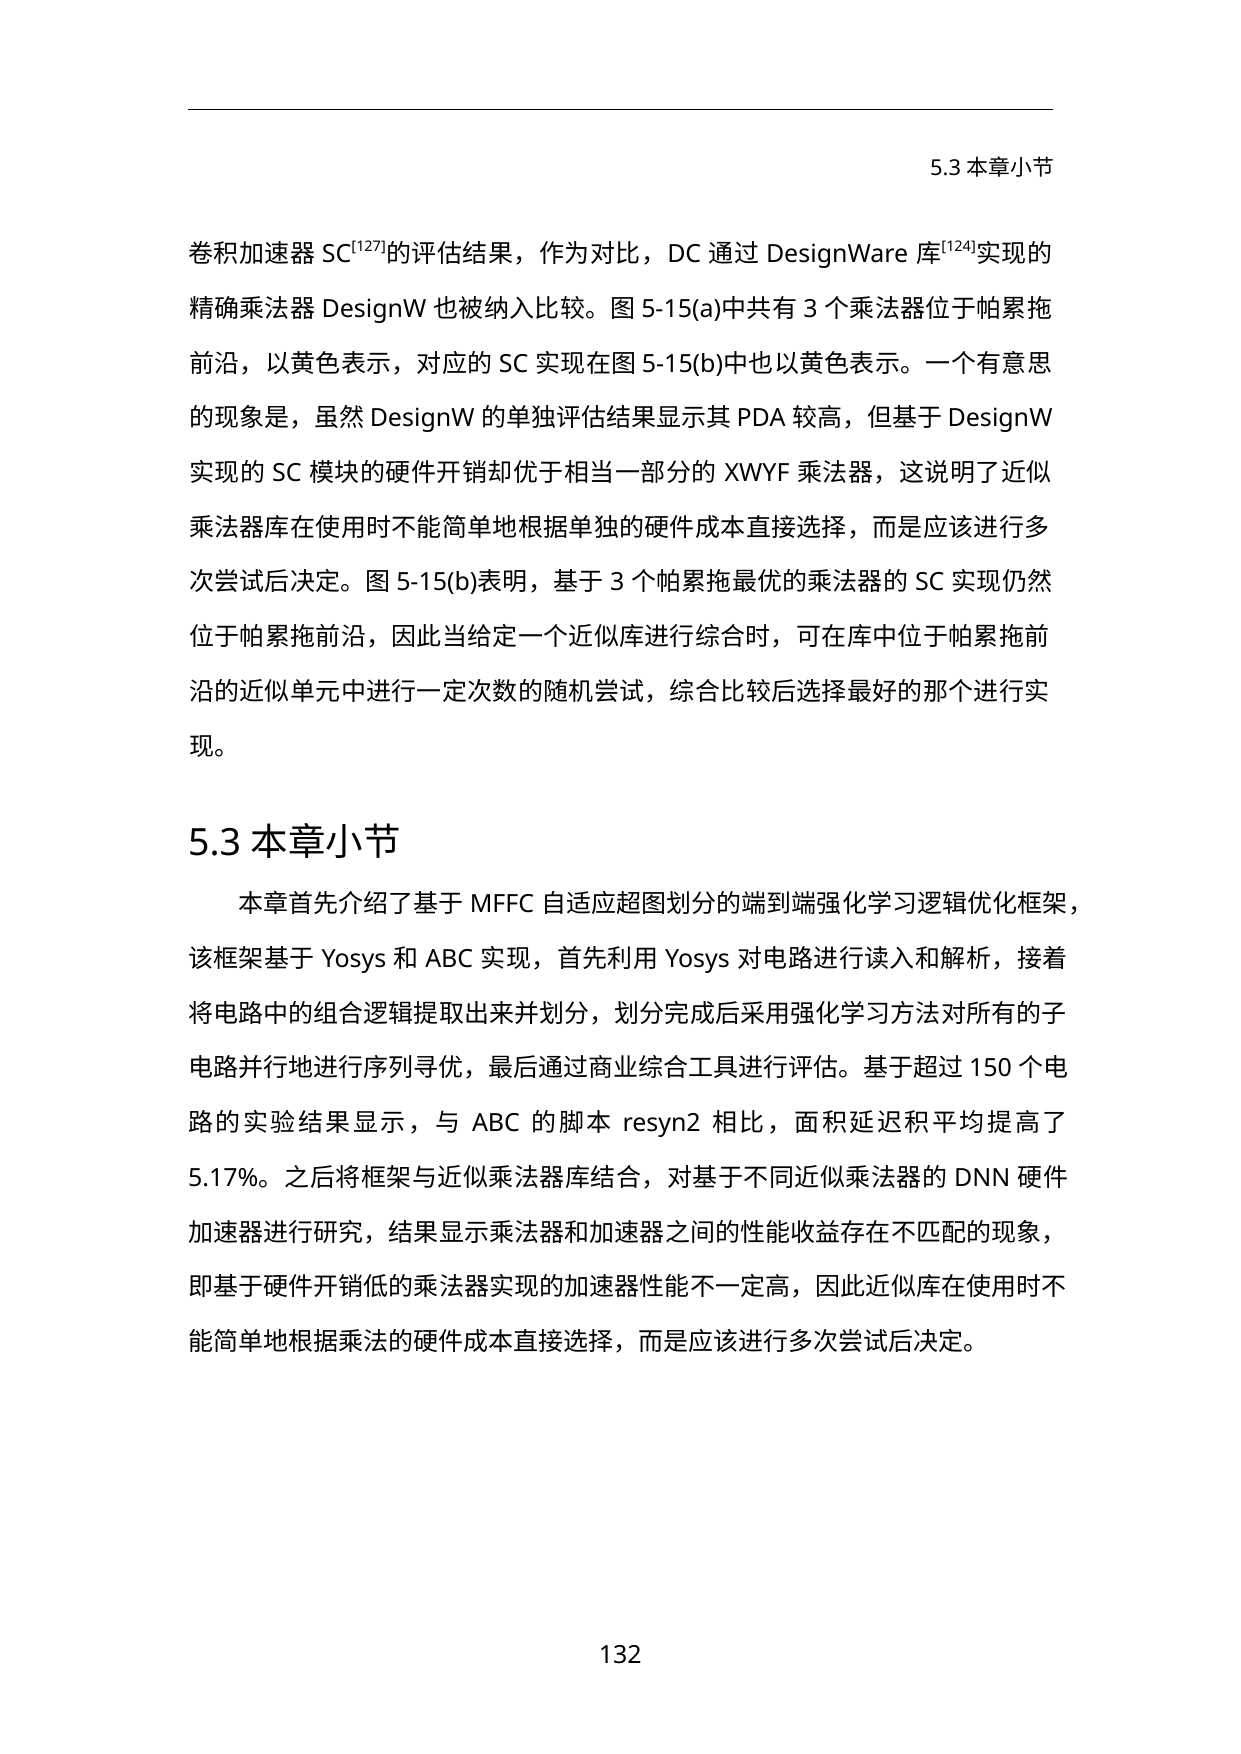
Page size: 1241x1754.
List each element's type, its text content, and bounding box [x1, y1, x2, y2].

text 卷积加速器 SC[127]的评估结果，作为对比，DC 通过 DesignWare 库[124]实现的精确乘法器 DesignW 也被纳入比较。图5-15(a)中共有 3 个乘法器位于帕累拖前沿，以黄色表示，对应的 SC 实现在图5-15(b)中也以黄色表示。一个有意思的现象是，虽然 DesignW 的单独评估结果显示其 PDA 较高，但基于 DesignW 实现的 SC 模块的硬件开销却优于相当一部分的 XWYF 乘法器，这说明了近似乘法器库在使用时不能简单地根据单独的硬件成本直接选择，而是应该进行多次尝试后决定。图5-15(b)表明，基于 3 个帕累拖最优的乘法器的 SC 实现仍然位于帕累拖前沿，因此当给定一个近似库进行综合时，可在库中位于帕累拖前沿的近似单元中进行一定次数的随机尝试，综合比较后选择最好的那个进行实现。 [188, 234, 1052, 762]
text 本章首先介绍了基于 MFFC 自适应超图划分的端到端强化学习逻辑优化框架，该框架基于 Yosys 和 ABC 实现，首先利用 Yosys 对电路进行读入和解析，接着将电路中的组合逻辑提取出来并划分，划分完成后采用强化学习方法对所有的子电路并行地进行序列寻优，最后通过商业综合工具进行评估。基于超过 150 个电路的实验结果显示，与 ABC 的脚本 resyn2 相比，面积延迟积平均提高了 5.17%。之后将框架与近似乘法器库结合，对基于不同近似乘法器的 DNN 硬件加速器进行研究，结果显示乘法器和加速器之间的性能收益存在不匹配的现象，即基于硬件开销低的乘法器实现的加速器性能不一定高，因此近似库在使用时不能简单地根据乘法的硬件成本直接选择，而是应该进行多次尝试后决定。 [188, 884, 1068, 1358]
text 5.3 本章小节 [188, 811, 1070, 866]
text 5.3 本章小节 [188, 150, 1054, 182]
